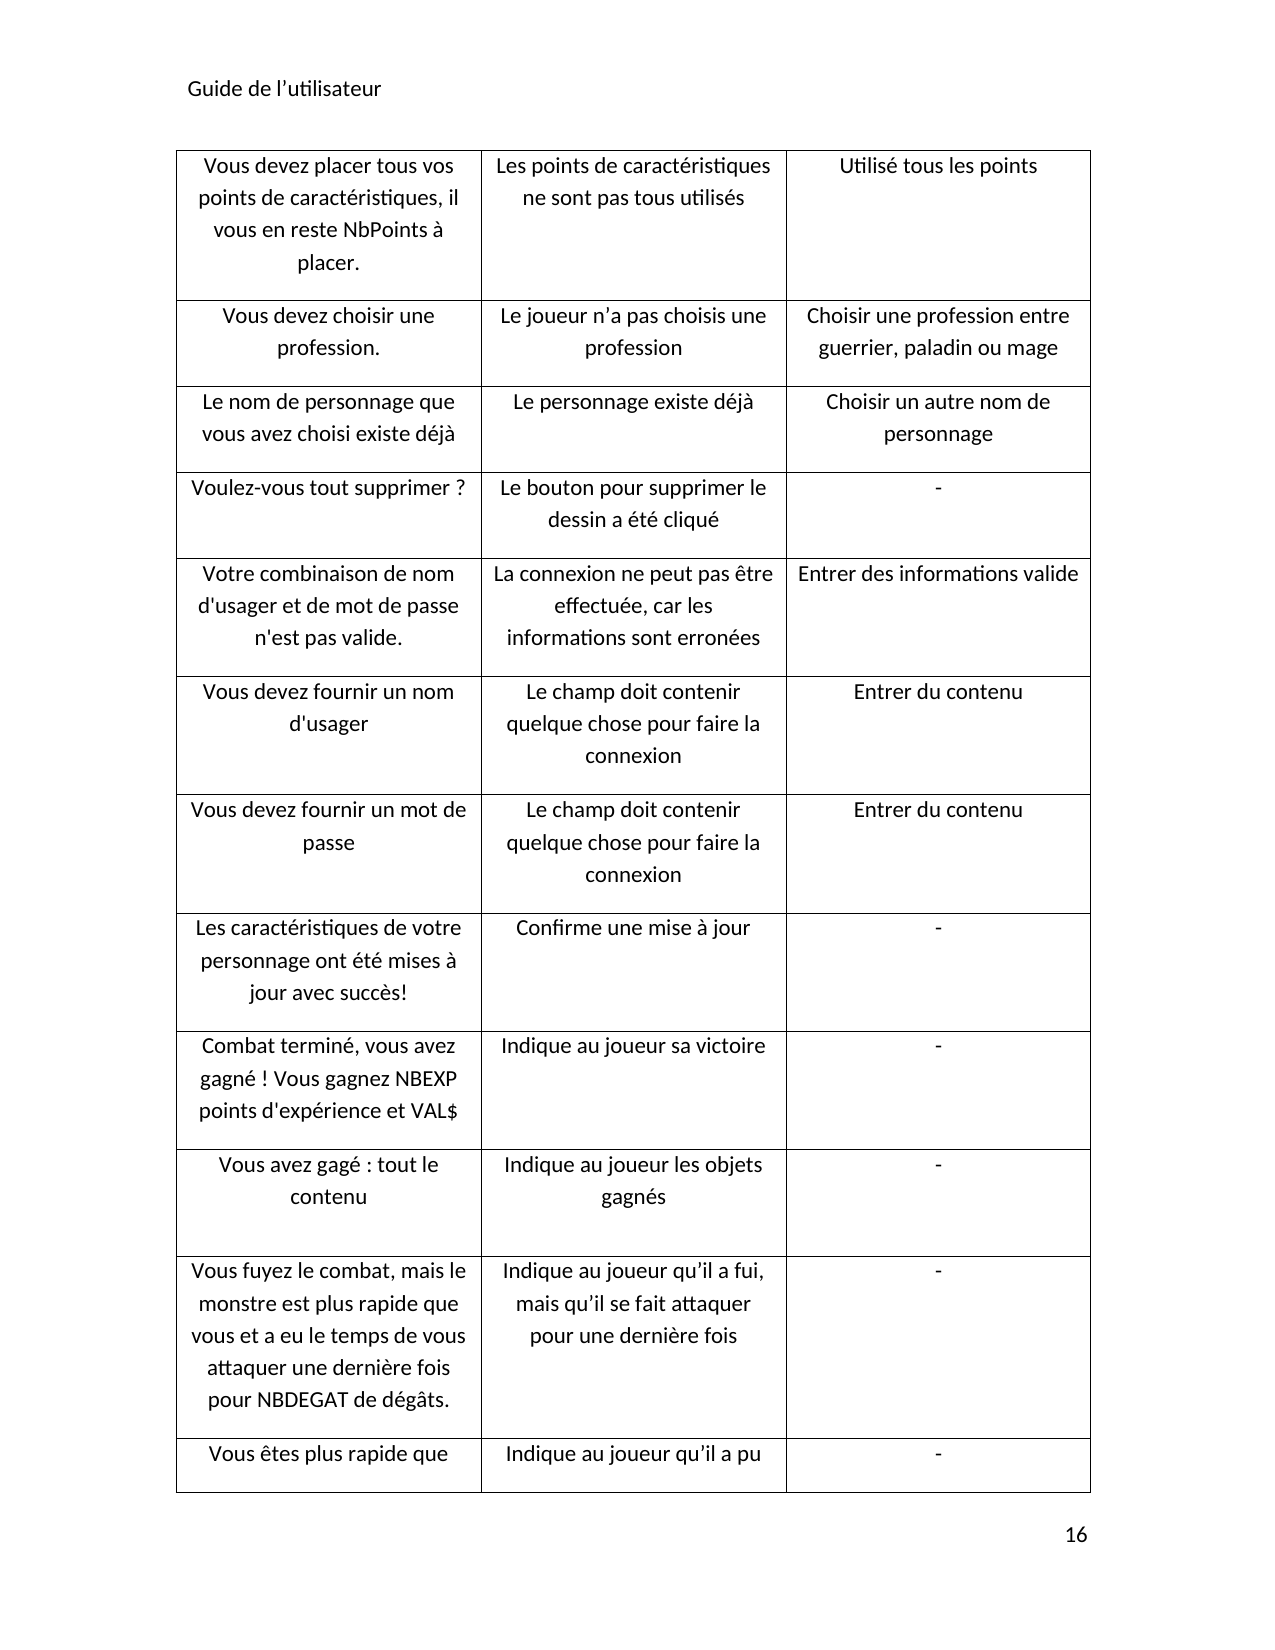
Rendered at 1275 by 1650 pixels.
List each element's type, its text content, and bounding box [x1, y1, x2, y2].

table_cell - [787, 914, 1090, 1031]
table_cell Utilisé tous les points [787, 151, 1090, 300]
table_cell Indique au joueur les objets gagnés [482, 1150, 786, 1256]
table_cell Le joueur n’a pas choisis une profession [482, 301, 786, 386]
table_cell Vous fuyez le combat, mais le monstre est plus rapide que vous et a eu le temps de vous attaquer une dernière fois pour NBDEGAT de dégâts. [177, 1257, 481, 1438]
table_cell - [787, 1150, 1090, 1256]
table_cell Les caractéristiques de votre personnage ont été mises à jour avec succès! [177, 914, 481, 1031]
table_cell Le champ doit contenir quelque chose pour faire la connexion [482, 795, 786, 912]
table_cell Confirme une mise à jour [482, 914, 786, 1031]
table_cell Indique au joueur qu’il a fui, mais qu’il se fait attaquer pour une dernière fois [482, 1257, 786, 1438]
table_cell - [787, 473, 1090, 558]
table_cell - [787, 1257, 1090, 1438]
table_cell Vous devez choisir une profession. [177, 301, 481, 386]
table_cell Le personnage existe déjà [482, 387, 786, 472]
table_cell Voulez-vous tout supprimer ? [177, 473, 481, 558]
table_cell Indique au joueur sa victoire [482, 1032, 786, 1149]
table_cell Vous devez fournir un mot de passe [177, 795, 481, 912]
table_cell Le nom de personnage que vous avez choisi existe déjà [177, 387, 481, 472]
table_cell Vous devez placer tous vos points de caractéristiques, il vous en reste NbPoints à placer. [177, 151, 481, 300]
table_cell Les points de caractéristiques ne sont pas tous utilisés [482, 151, 786, 300]
table_cell Vous avez gagé : tout le contenu [177, 1150, 481, 1256]
table_cell - [787, 1439, 1090, 1492]
table_cell Choisir une profession entre guerrier, paladin ou mage [787, 301, 1090, 386]
table_cell - [787, 1032, 1090, 1149]
table_cell Le bouton pour supprimer le dessin a été cliqué [482, 473, 786, 558]
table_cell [482, 1439, 786, 1492]
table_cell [177, 1439, 481, 1492]
table_cell Votre combinaison de nom d'usager et de mot de passe n'est pas valide. [177, 559, 481, 676]
table_cell Entrer des informations valide [787, 559, 1090, 676]
table_cell Entrer du contenu [787, 677, 1090, 794]
table_cell Choisir un autre nom de personnage [787, 387, 1090, 472]
table_cell Entrer du contenu [787, 795, 1090, 912]
table_cell Vous devez fournir un nom d'usager [177, 677, 481, 794]
table_cell Le champ doit contenir quelque chose pour faire la connexion [482, 677, 786, 794]
table_cell Combat terminé, vous avez gagné ! Vous gagnez NBEXP points d'expérience et VAL$ [177, 1032, 481, 1149]
table_cell La connexion ne peut pas être effectuée, car les informations sont erronées [482, 559, 786, 676]
